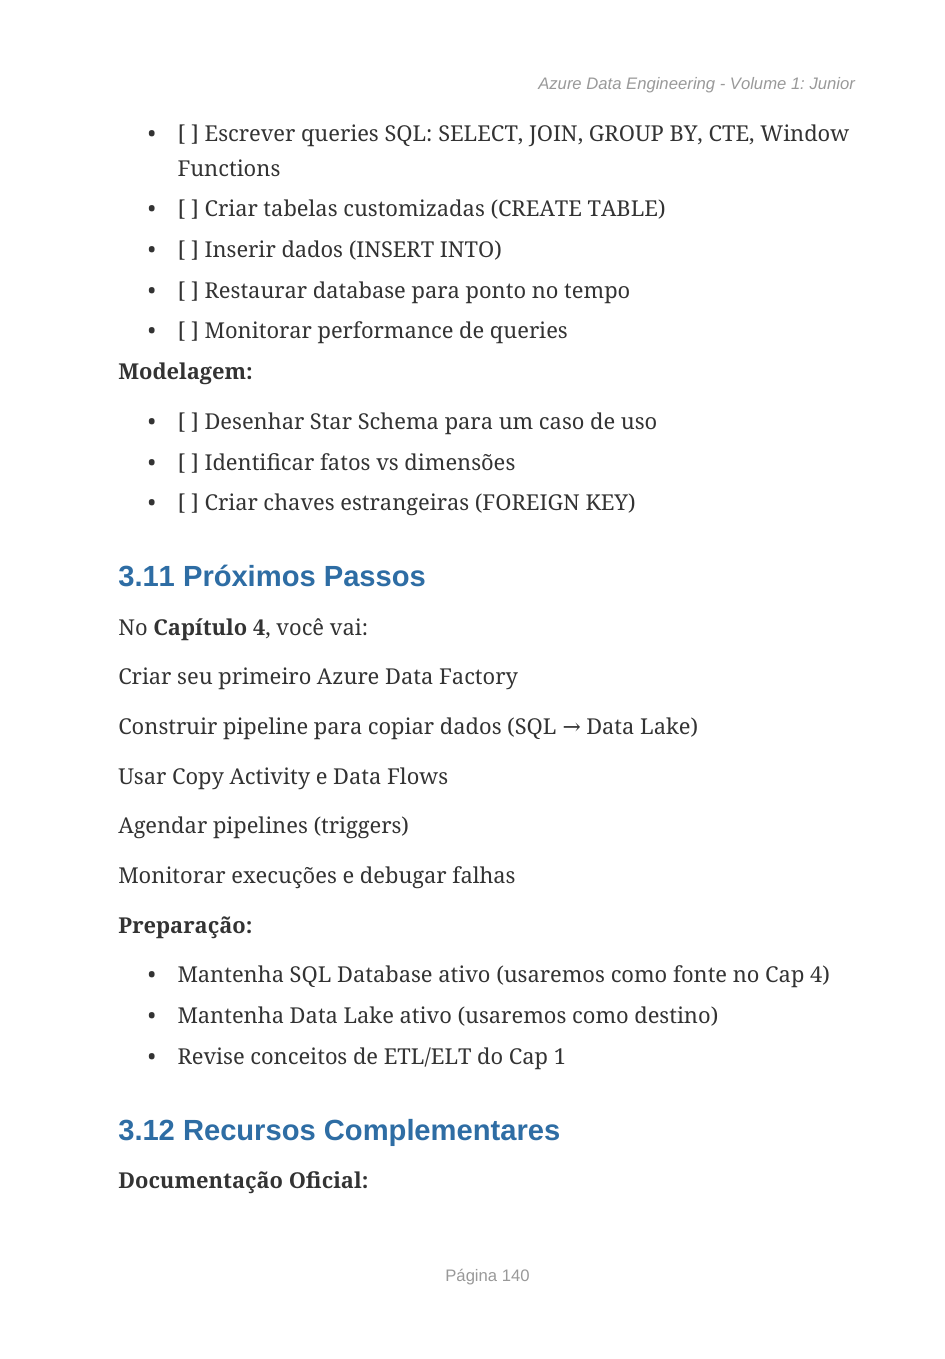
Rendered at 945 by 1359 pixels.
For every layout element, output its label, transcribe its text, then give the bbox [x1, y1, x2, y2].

text Modelagem: [118, 356, 856, 386]
text Usar Copy Activity e Data Flows [118, 761, 856, 791]
text Agendar pipelines (triggers) [118, 810, 856, 840]
list Revise conceitos de ETL/ELT do Cap 1 [148, 1041, 856, 1071]
list Mantenha SQL Database ativo (usaremos como fonte no Cap 4) [148, 959, 856, 989]
text Monitorar execuções e debugar falhas [118, 860, 856, 890]
list [ ] Criar chaves estrangeiras (FOREIGN KEY) [148, 487, 856, 517]
list Mantenha Data Lake ativo (usaremos como destino) [148, 1000, 856, 1030]
list [ ] Inserir dados (INSERT INTO) [148, 234, 856, 264]
text Construir pipeline para copiar dados (SQL → Data Lake) [118, 711, 856, 741]
list [ ] Restaurar database para ponto no tempo [148, 275, 856, 304]
list [ ] Criar tabelas customizadas (CREATE TABLE) [148, 193, 856, 223]
list [ ] Identificar fatos vs dimensões [148, 447, 856, 476]
list [ ] Monitorar performance de queries [148, 316, 856, 345]
list [ ] Desenhar Star Schema para um caso de uso [148, 406, 856, 436]
text Documentação Oficial: [118, 1165, 856, 1195]
text No Capítulo 4, você vai: [118, 612, 856, 641]
list [ ] Escrever queries SQL: SELECT, JOIN, GROUP BY, CTE, Window Functions [148, 118, 856, 182]
text Preparação: [118, 910, 856, 939]
subtitle 3.12 Recursos Complementares [118, 1113, 856, 1146]
text Criar seu primeiro Azure Data Factory [118, 661, 856, 691]
subtitle 3.11 Próximos Passos [118, 559, 856, 593]
